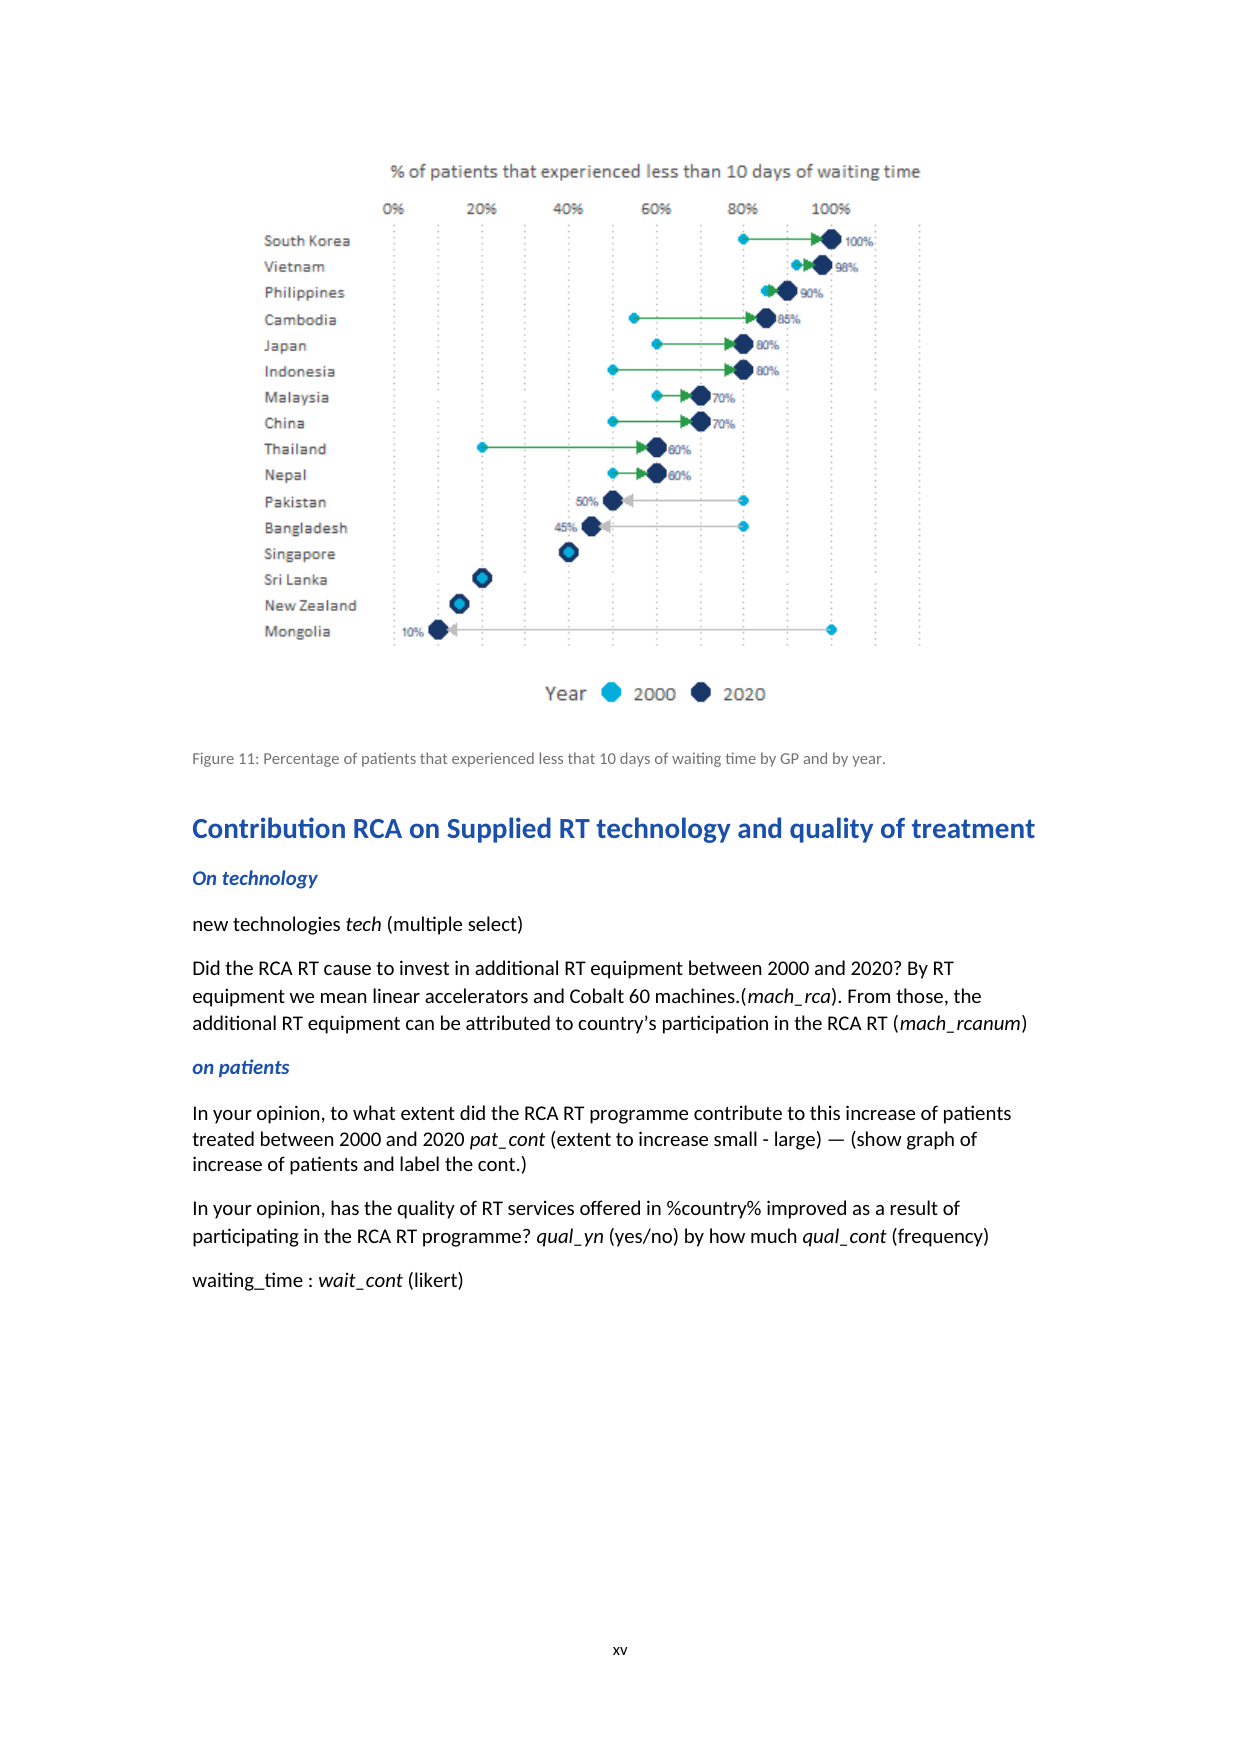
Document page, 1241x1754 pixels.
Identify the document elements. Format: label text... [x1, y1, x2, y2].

picture [210, 150, 957, 728]
subtitle on patients [192, 1054, 1048, 1080]
subtitle Contribution RCA on Supplied RT technology and quality of treatment [192, 810, 1048, 846]
text new technologies tech (multiple select) [192, 911, 1048, 937]
subtitle On technology [192, 865, 1048, 891]
text Figure 11: Percentage of patients that experienced less that 10 days of waiting time by GP and by year. [192, 748, 1048, 768]
text In your opinion, to what extent did the RCA RT programme contribute to this increase of patients treated between 2000 and 2020 pat_cont (extent to increase small - large) — (show graph of increase of patients and label the cont.) [192, 1101, 1048, 1177]
text In your opinion, has the quality of RT services offered in %country% improved as a result of participating in the RCA RT programme? qual_yn (yes/no) by how much qual_cont (frequency) [192, 1196, 1048, 1248]
text waiting_time : wait_cont (likert) [192, 1267, 1048, 1292]
text Did the RCA RT cause to invest in additional RT equipment between 2000 and 2020? By RT equipment we mean linear accelerators and Cobalt 60 machines.(mach_rca). From those, the additional RT equipment can be attributed to country’s participation in the RCA RT (mach_rcanum) [192, 956, 1048, 1036]
